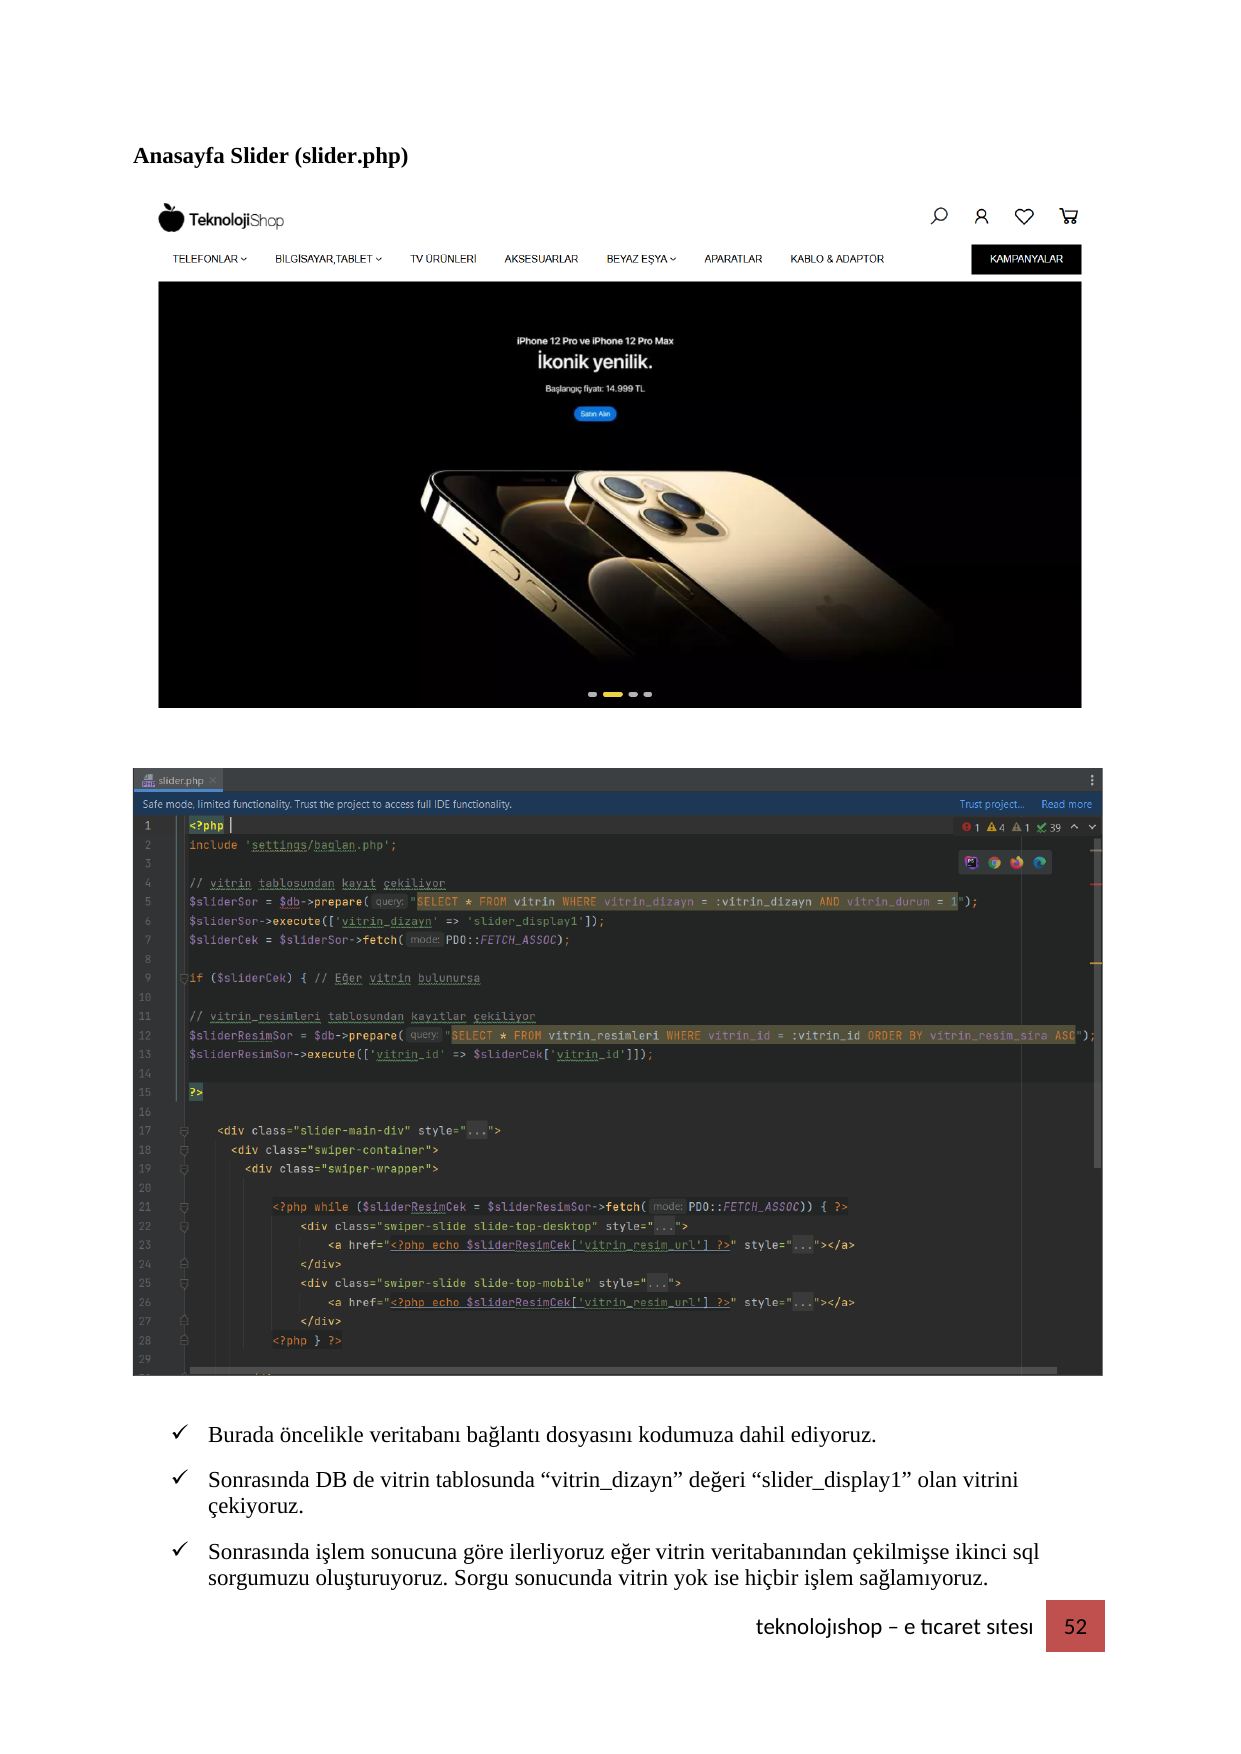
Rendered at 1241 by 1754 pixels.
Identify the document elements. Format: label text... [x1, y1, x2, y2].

picture [132, 768, 1103, 1376]
subtitle Anasayfa Slider (slider.php) [133, 142, 1105, 168]
list Sonrasında işlem sonucuna göre ilerliyoruz eğer vitrin veritabanından çekilmişse ikinci sql sorgumuzu oluşturuyoruz. Sorgu sonucunda vitrin yok ise hiçbir işlem sağlamıyoruz. [170, 1538, 1105, 1591]
list Sonrasında DB de vitrin tablosunda “vitrin_dizayn” değeri “slider_display1” olan vitrini çekiyoruz. [170, 1466, 1105, 1519]
picture [132, 196, 1103, 716]
list Burada öncelikle veritabanı bağlantı dosyasını kodumuza dahil ediyoruz. [170, 1421, 1105, 1447]
